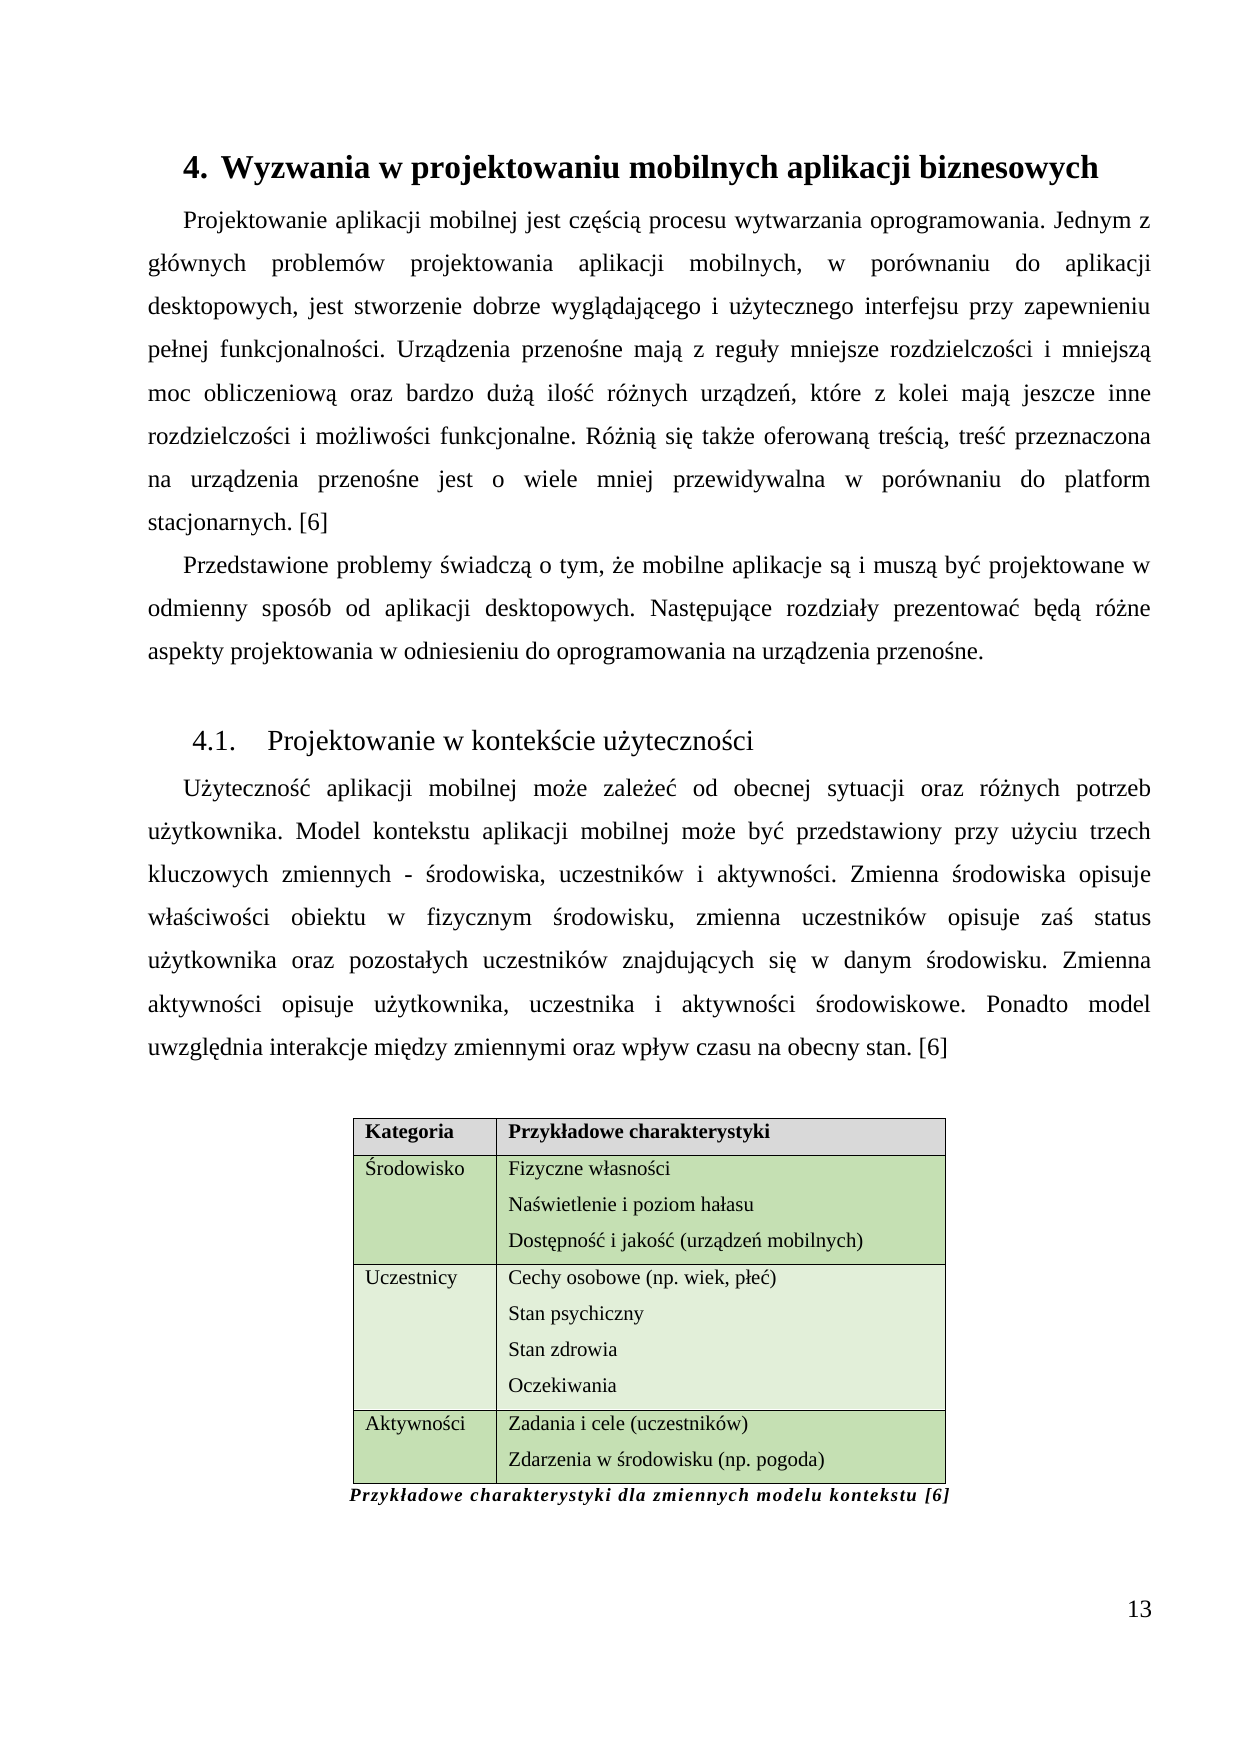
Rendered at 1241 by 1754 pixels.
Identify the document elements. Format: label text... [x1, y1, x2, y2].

table_cell Aktywności [354, 1411, 496, 1483]
table_cell Fizyczne własności Naświetlenie i poziom hałasu Dostępność i jakość (urządzeń mobilnych) [497, 1156, 945, 1264]
table_header Przykładowe charakterystyki [497, 1119, 945, 1155]
subtitle Wyzwania w projektowaniu mobilnych aplikacji biznesowych [183, 148, 1152, 186]
table_cell Uczestnicy [354, 1265, 496, 1409]
table_cell Środowisko [354, 1156, 496, 1264]
text Przedstawione problemy świadczą o tym, że mobilne aplikacje są i muszą być projektowane w odmienny sposób od aplikacji desktopowych. Następujące rozdziały prezentować będą różne aspekty projektowania w odniesieniu do oprogramowania na urządzenia przenośne. [148, 550, 1152, 665]
table_cell Zadania i cele (uczestników) Zdarzenia w środowisku (np. pogoda) [497, 1411, 945, 1483]
text Projektowanie aplikacji mobilnej jest częścią procesu wytwarzania oprogramowania. Jednym z głównych problemów projektowania aplikacji mobilnych, w porównaniu do aplikacji desktopowych, jest stworzenie dobrze wyglądającego i użytecznego interfejsu przy zapewnieniu pełnej funkcjonalności. Urządzenia przenośne mają z reguły mniejsze rozdzielczości i mniejszą moc obliczeniową oraz bardzo dużą ilość różnych urządzeń, które z kolei mają jeszcze inne rozdzielczości i możliwości funkcjonalne. Różnią się także oferowaną treścią, treść przeznaczona na urządzenia przenośne jest o wiele mniej przewidywalna w porównaniu do platform stacjonarnych. [6] [148, 205, 1152, 536]
table_cell Cechy osobowe (np. wiek, płeć) Stan psychiczny Stan zdrowia Oczekiwania [497, 1265, 945, 1409]
text Użyteczność aplikacji mobilnej może zależeć od obecnej sytuacji oraz różnych potrzeb użytkownika. Model kontekstu aplikacji mobilnej może być przedstawiony przy użyciu trzech kluczowych zmiennych - środowiska, uczestników i aktywności. Zmienna środowiska opisuje właściwości obiektu w fizycznym środowisku, zmienna uczestników opisuje zaś status użytkownika oraz pozostałych uczestników znajdujących się w danym środowisku. Zmienna aktywności opisuje użytkownika, uczestnika i aktywności środowiskowe. Ponadto model uwzględnia interakcje między zmiennymi oraz wpływ czasu na obecny stan. [6] [148, 773, 1152, 1061]
table_header Kategoria [354, 1119, 496, 1155]
subtitle Przykładowe charakterystyki dla zmiennych modelu kontekstu [6] [148, 1484, 1152, 1505]
subtitle Projektowanie w kontekście użyteczności [192, 723, 1152, 756]
